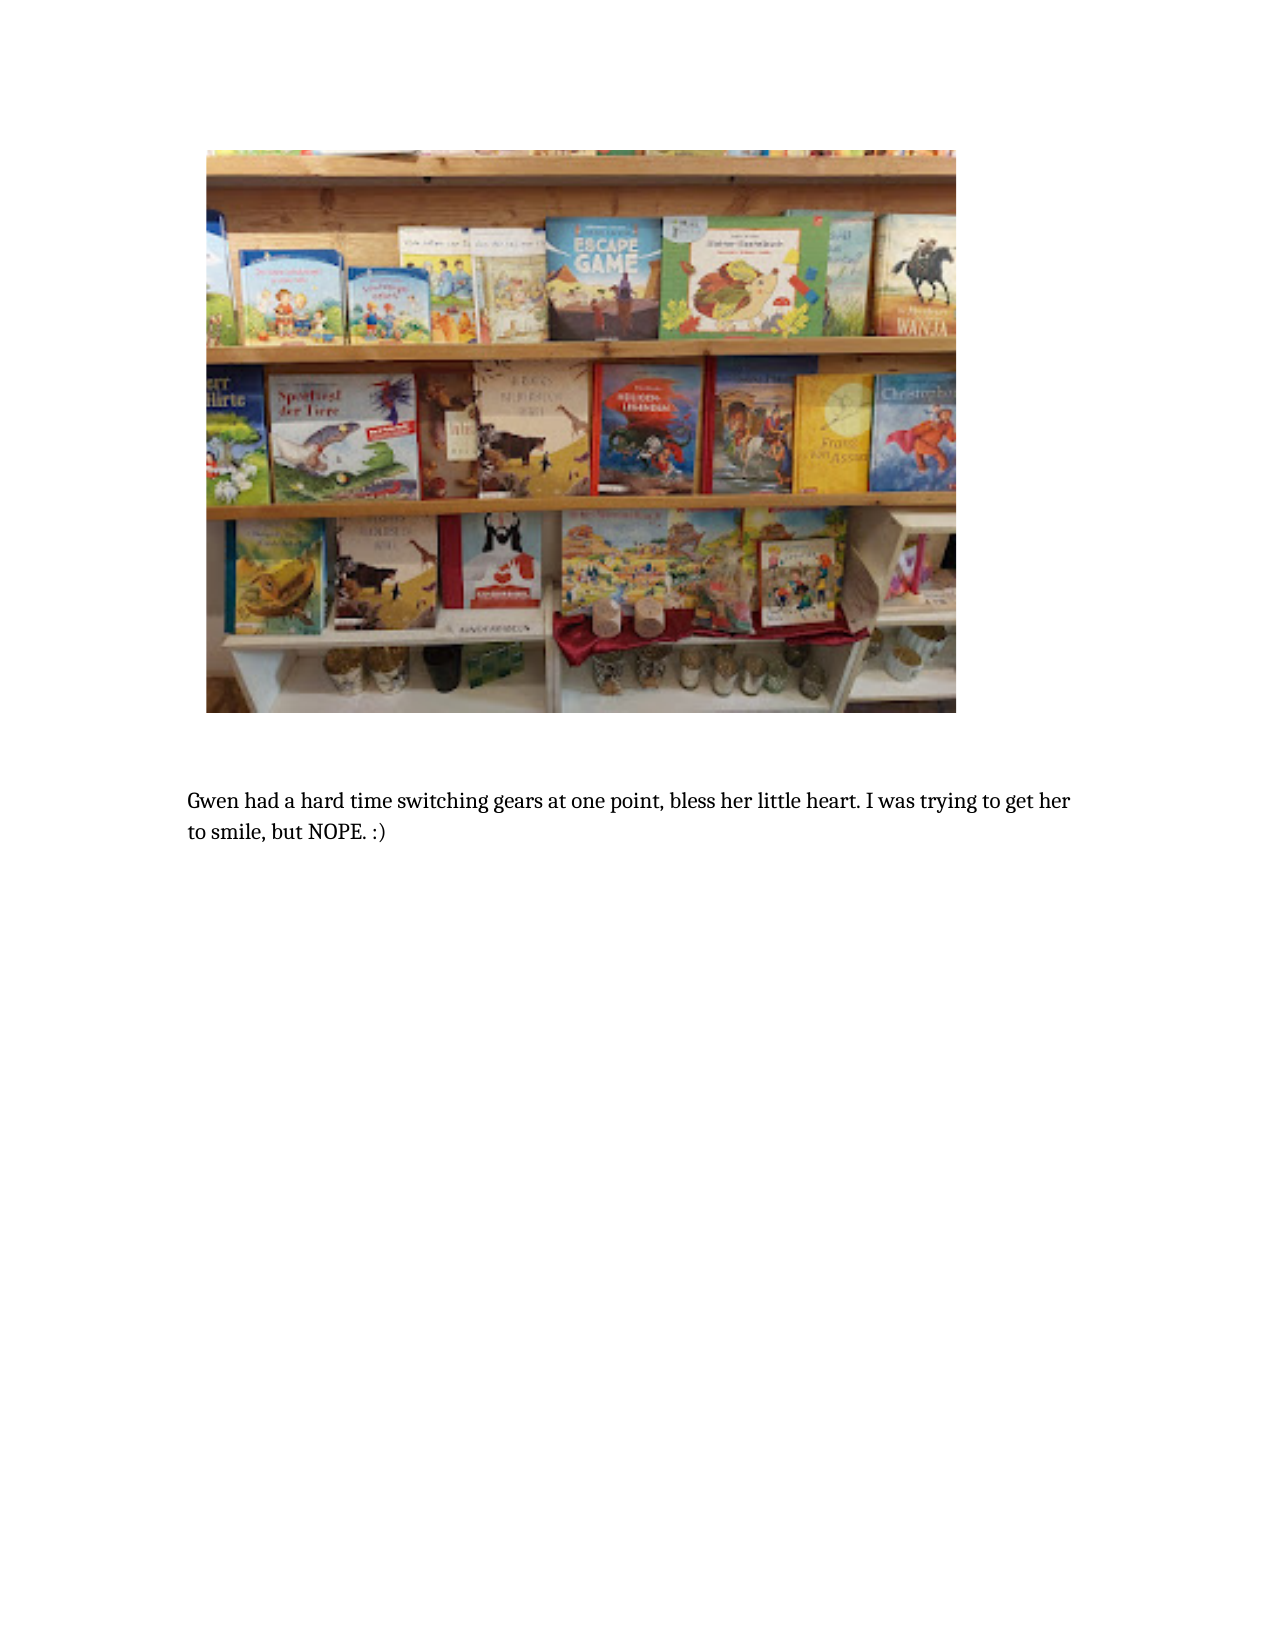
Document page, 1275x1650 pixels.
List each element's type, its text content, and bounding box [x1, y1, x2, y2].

text Gwen had a hard time switching gears at one point, bless her little heart. I was trying to get her to smile, but NOPE. :) [187, 788, 1087, 845]
picture [206, 150, 957, 713]
